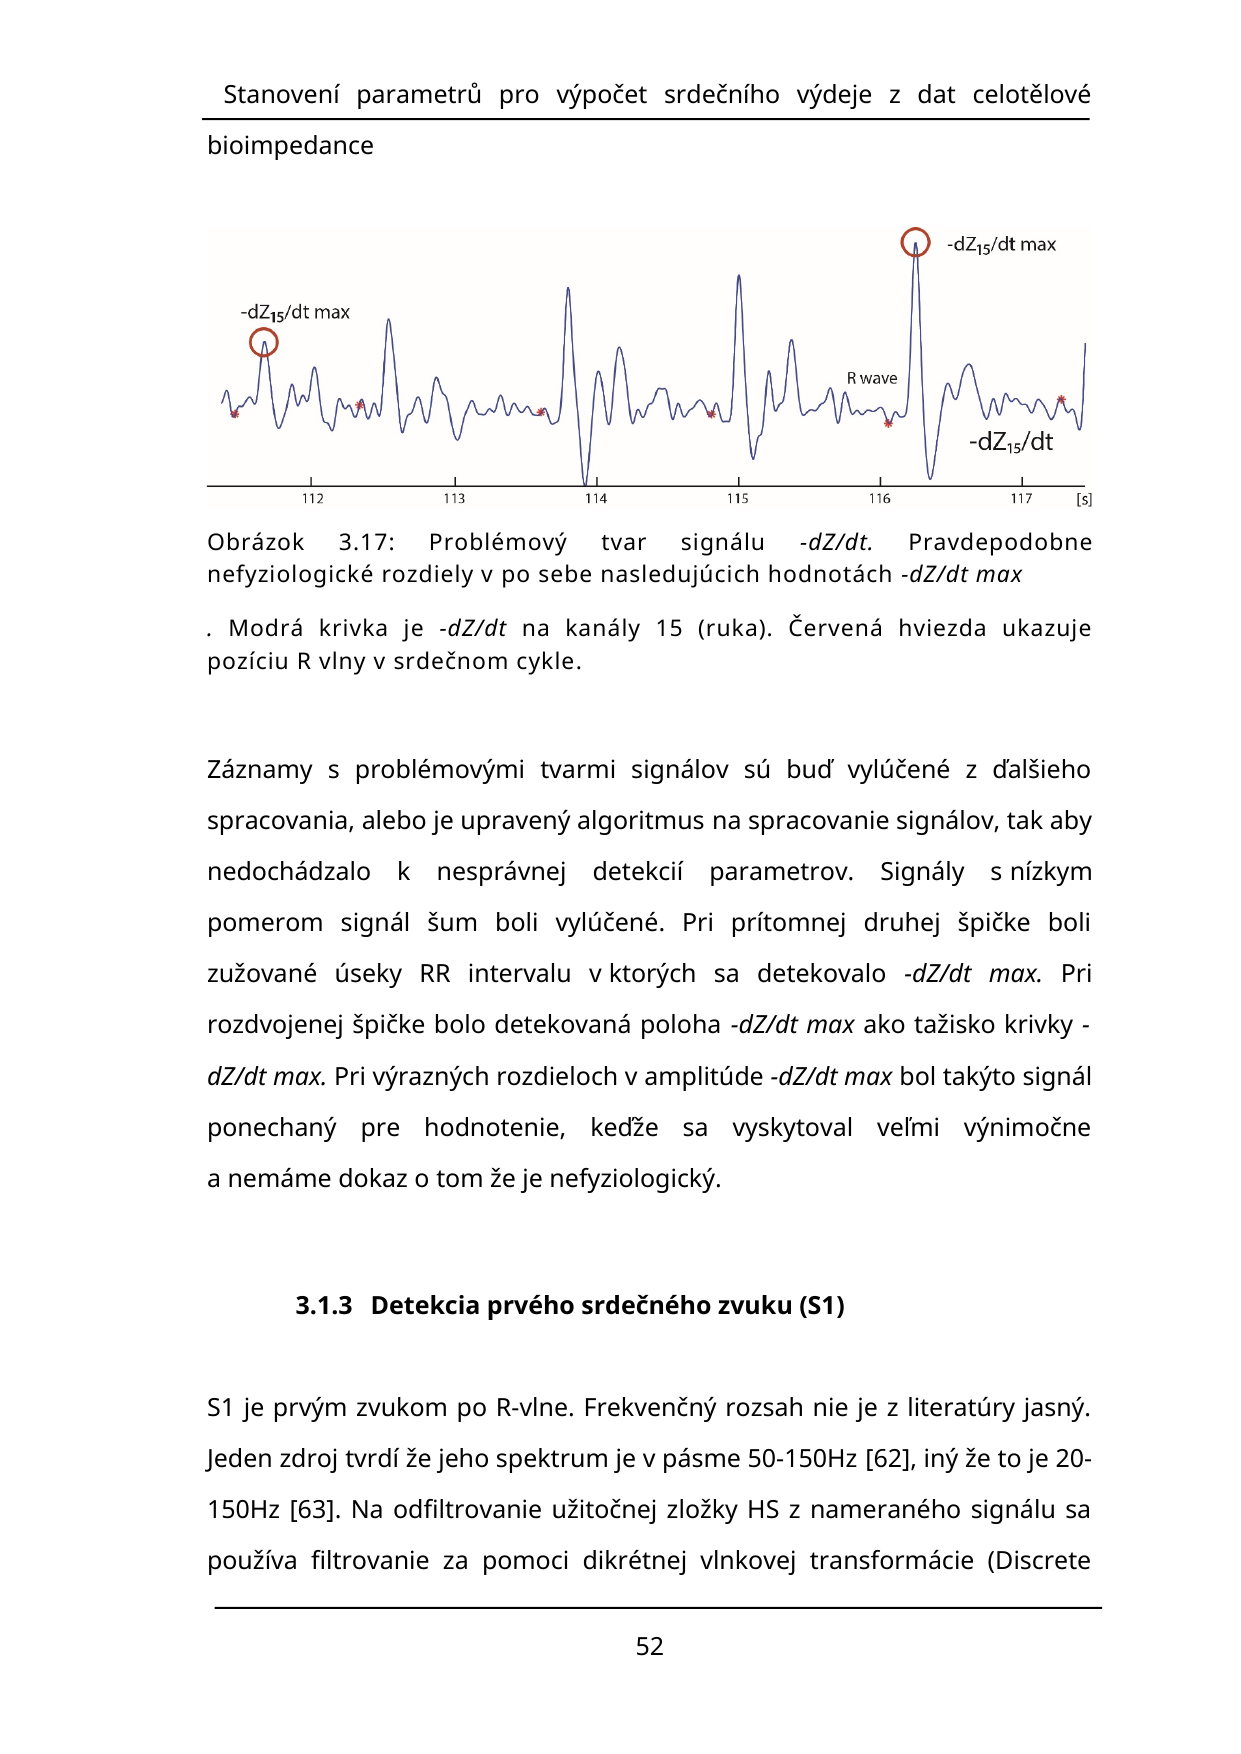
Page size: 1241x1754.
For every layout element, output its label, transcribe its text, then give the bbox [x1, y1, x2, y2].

text . Modrá krivka je -dZ/dt na kanály 15 (ruka). Červená hviezda ukazuje pozíciu R vlny v srdečnom cykle. [207, 612, 1092, 676]
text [207, 1389, 1092, 1577]
subtitle Detekcia prvého srdečného zvuku (S1) [295, 1287, 1092, 1321]
text Záznamy s problémovými tvarmi signálov sú buď vylúčené z ďalšieho spracovania, alebo je upravený algoritmus na spracovanie signálov, tak aby nedochádzalo k nesprávnej detekcií parametrov. Signály s nízkym pomerom signál šum boli vylúčené. Pri prítomnej druhej špičke boli zužované úseky RR intervalu v ktorých sa detekovalo -dZ/dt max. Pri rozdvojenej špičke bolo detekovaná poloha -dZ/dt max ako tažisko krivky -dZ/dt max. Pri výrazných rozdieloch v amplitúde -dZ/dt max bol takýto signál ponechaný pre hodnotenie, keďže sa vyskytoval veľmi výnimočne a nemáme dokaz o tom že je nefyziologický. [207, 752, 1092, 1194]
picture [206, 227, 1093, 509]
